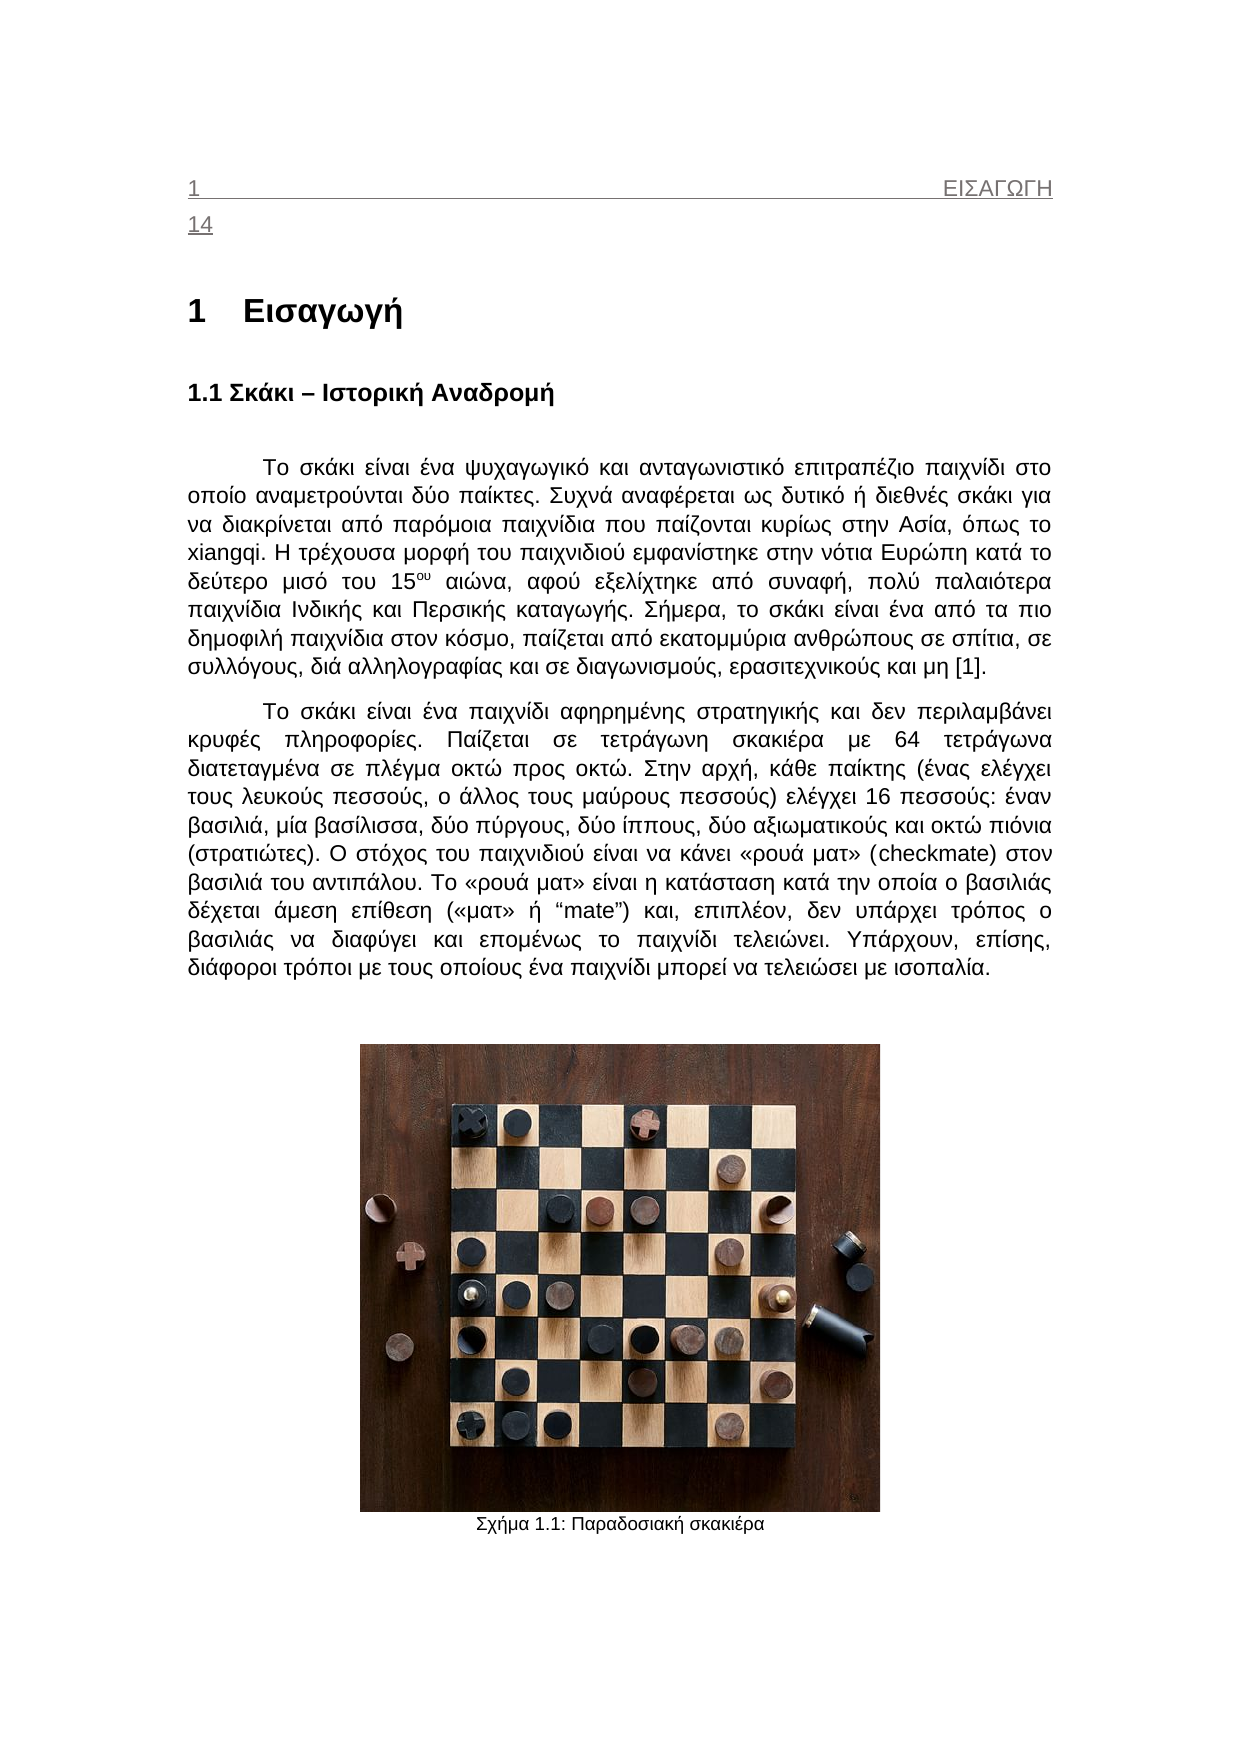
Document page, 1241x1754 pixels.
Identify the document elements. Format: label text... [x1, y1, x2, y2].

picture [360, 1044, 880, 1512]
subtitle 1 Εισαγωγή [187, 291, 1053, 329]
text Το σκάκι είναι ένα ψυχαγωγικό και ανταγωνιστικό επιτραπέζιο παιχνίδι στο οποίο αναμετρούνται δύο παίκτες. Συχνά αναφέρεται ως δυτικό ή διεθνές σκάκι για να διακρίνεται από παρόμοια παιχνίδια που παίζονται κυρίως στην Ασία, όπως το xiangqi. H τρέχουσα μορφή του παιχνιδιού εμφανίστηκε στην νότια Ευρώπη κατά το δεύτερο μισό του 15ου αιώνα, αφού εξελίχτηκε από συναφή, πολύ παλαιότερα παιχνίδια Ινδικής και Περσικής καταγωγής. Σήμερα, το σκάκι είναι ένα από τα πιο δημοφιλή παιχνίδια στον κόσμο, παίζεται από εκατομμύρια ανθρώπους σε σπίτια, σε συλλόγους, διά αλληλογραφίας και σε διαγωνισμούς, ερασιτεχνικούς και μη [1]. [187, 454, 1053, 679]
subtitle 1.1 Σκάκι – Ιστορική Αναδρομή [187, 378, 1053, 406]
text Το σκάκι είναι ένα παιχνίδι αφηρημένης στρατηγικής και δεν περιλαμβάνει κρυφές πληροφορίες. Παίζεται σε τετράγωνη σκακιέρα με 64 τετράγωνα διατεταγμένα σε πλέγμα οκτώ προς οκτώ. Στην αρχή, κάθε παίκτης (ένας ελέγχει τους λευκούς πεσσούς, ο άλλος τους μαύρους πεσσούς) ελέγχει 16 πεσσούς: έναν βασιλιά, μία βασίλισσα, δύο πύργους, δύο ίππους, δύο αξιωματικούς και οκτώ πιόνια (στρατιώτες). Ο στόχος του παιχνιδιού είναι να κάνει «ρουά ματ» (checkmate) στον βασιλιά του αντιπάλου. Το «ρουά ματ» είναι η κατάσταση κατά την οποία ο βασιλιάς δέχεται άμεση επίθεση («ματ» ή “mate”) και, επιπλέον, δεν υπάρχει τρόπος ο βασιλιάς να διαφύγει και επομένως το παιχνίδι τελειώνει. Υπάρχουν, επίσης, διάφοροι τρόποι με τους οποίους ένα παιχνίδι μπορεί να τελειώσει με ισοπαλία. [187, 698, 1053, 980]
subtitle 1 ΕΙΣΑΓΩΓΗ 14 [187, 175, 1053, 198]
subtitle 1 ΕΙΣΑΓΩΓΗ 14 [187, 199, 1053, 243]
